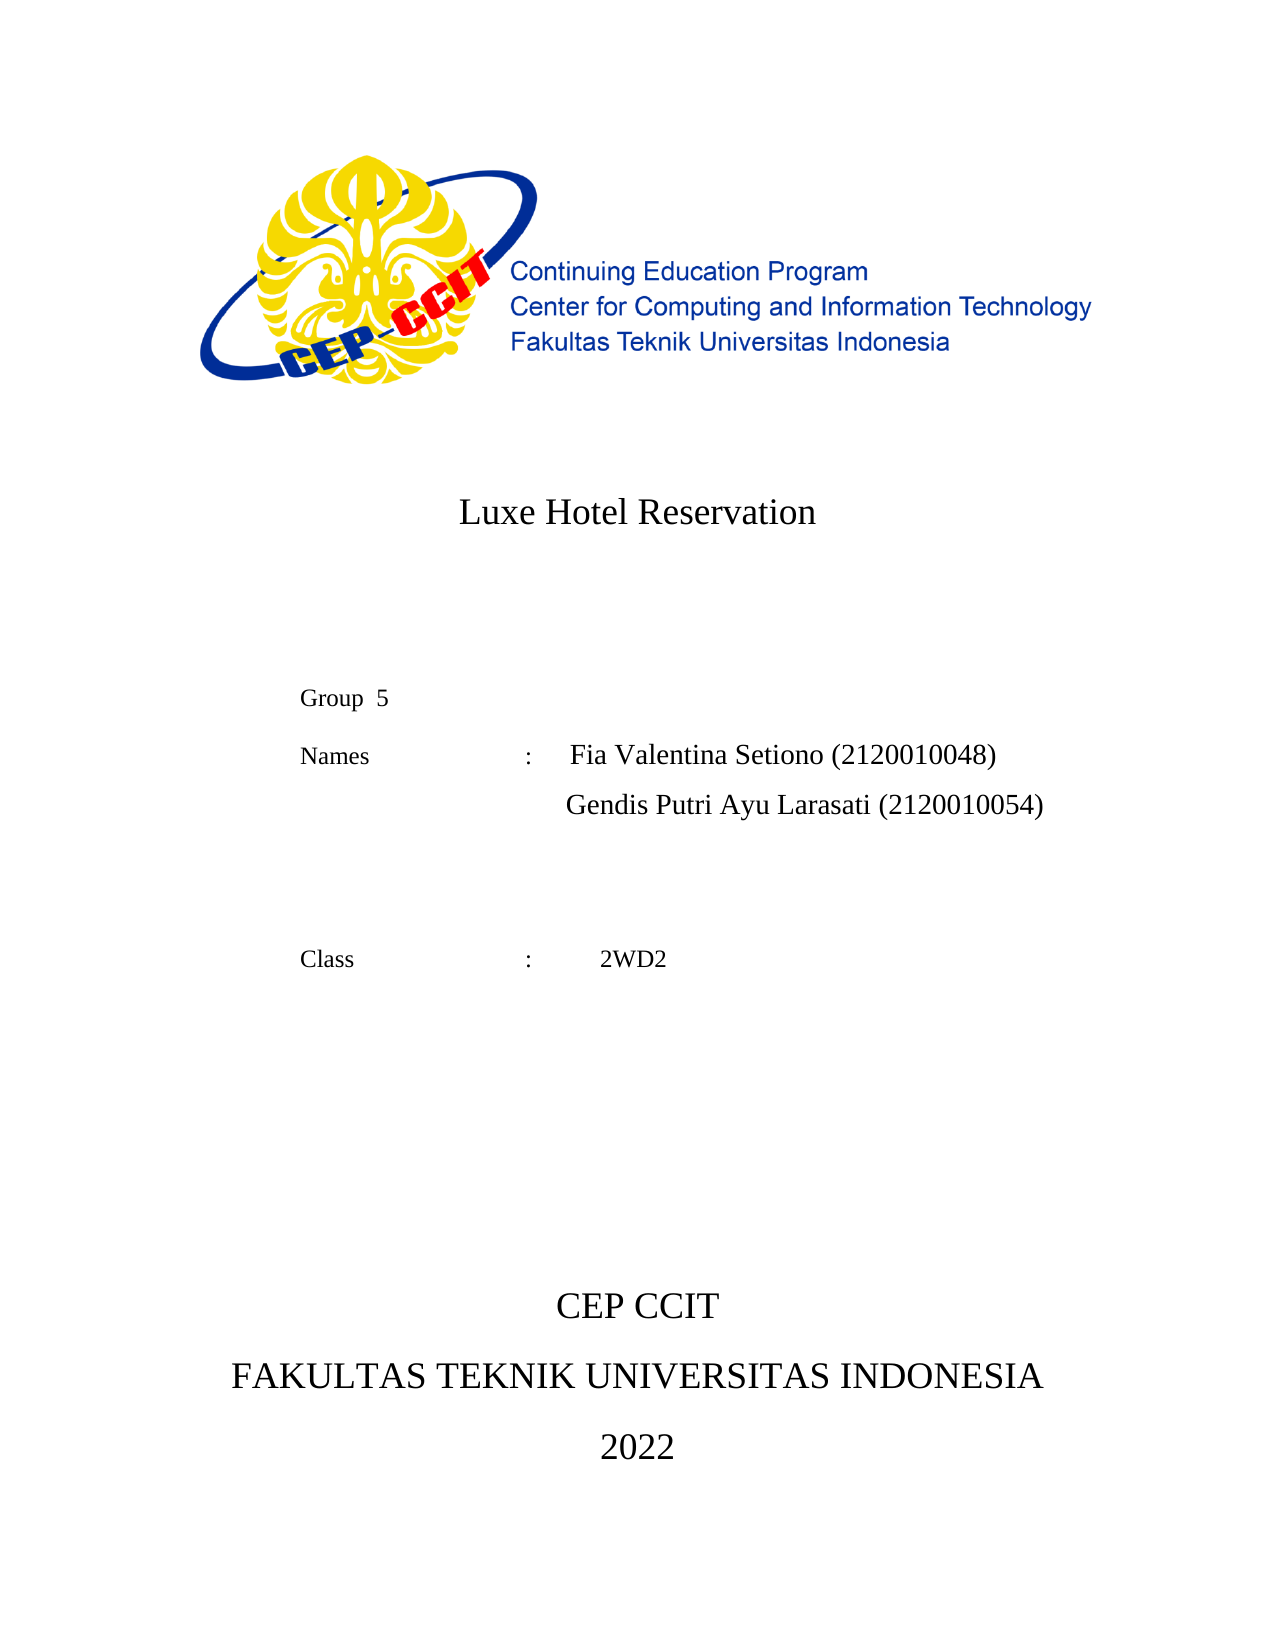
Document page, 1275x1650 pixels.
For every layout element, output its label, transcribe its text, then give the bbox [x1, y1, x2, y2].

text Luxe Hotel Reservation [150, 489, 1125, 532]
text FAKULTAS TEKNIK UNIVERSITAS INDONESIA [150, 1354, 1125, 1397]
text 2022 [150, 1424, 1125, 1467]
picture [194, 150, 1095, 394]
text Class : 2WD2 [150, 944, 1125, 972]
text CEP CCIT [150, 1283, 1125, 1326]
text Gendis Putri Ayu Larasati (2120010054) [150, 787, 1125, 821]
text Names : Fia Valentina Setiono (2120010048) [150, 737, 1125, 771]
text Group 5 [150, 683, 1125, 712]
